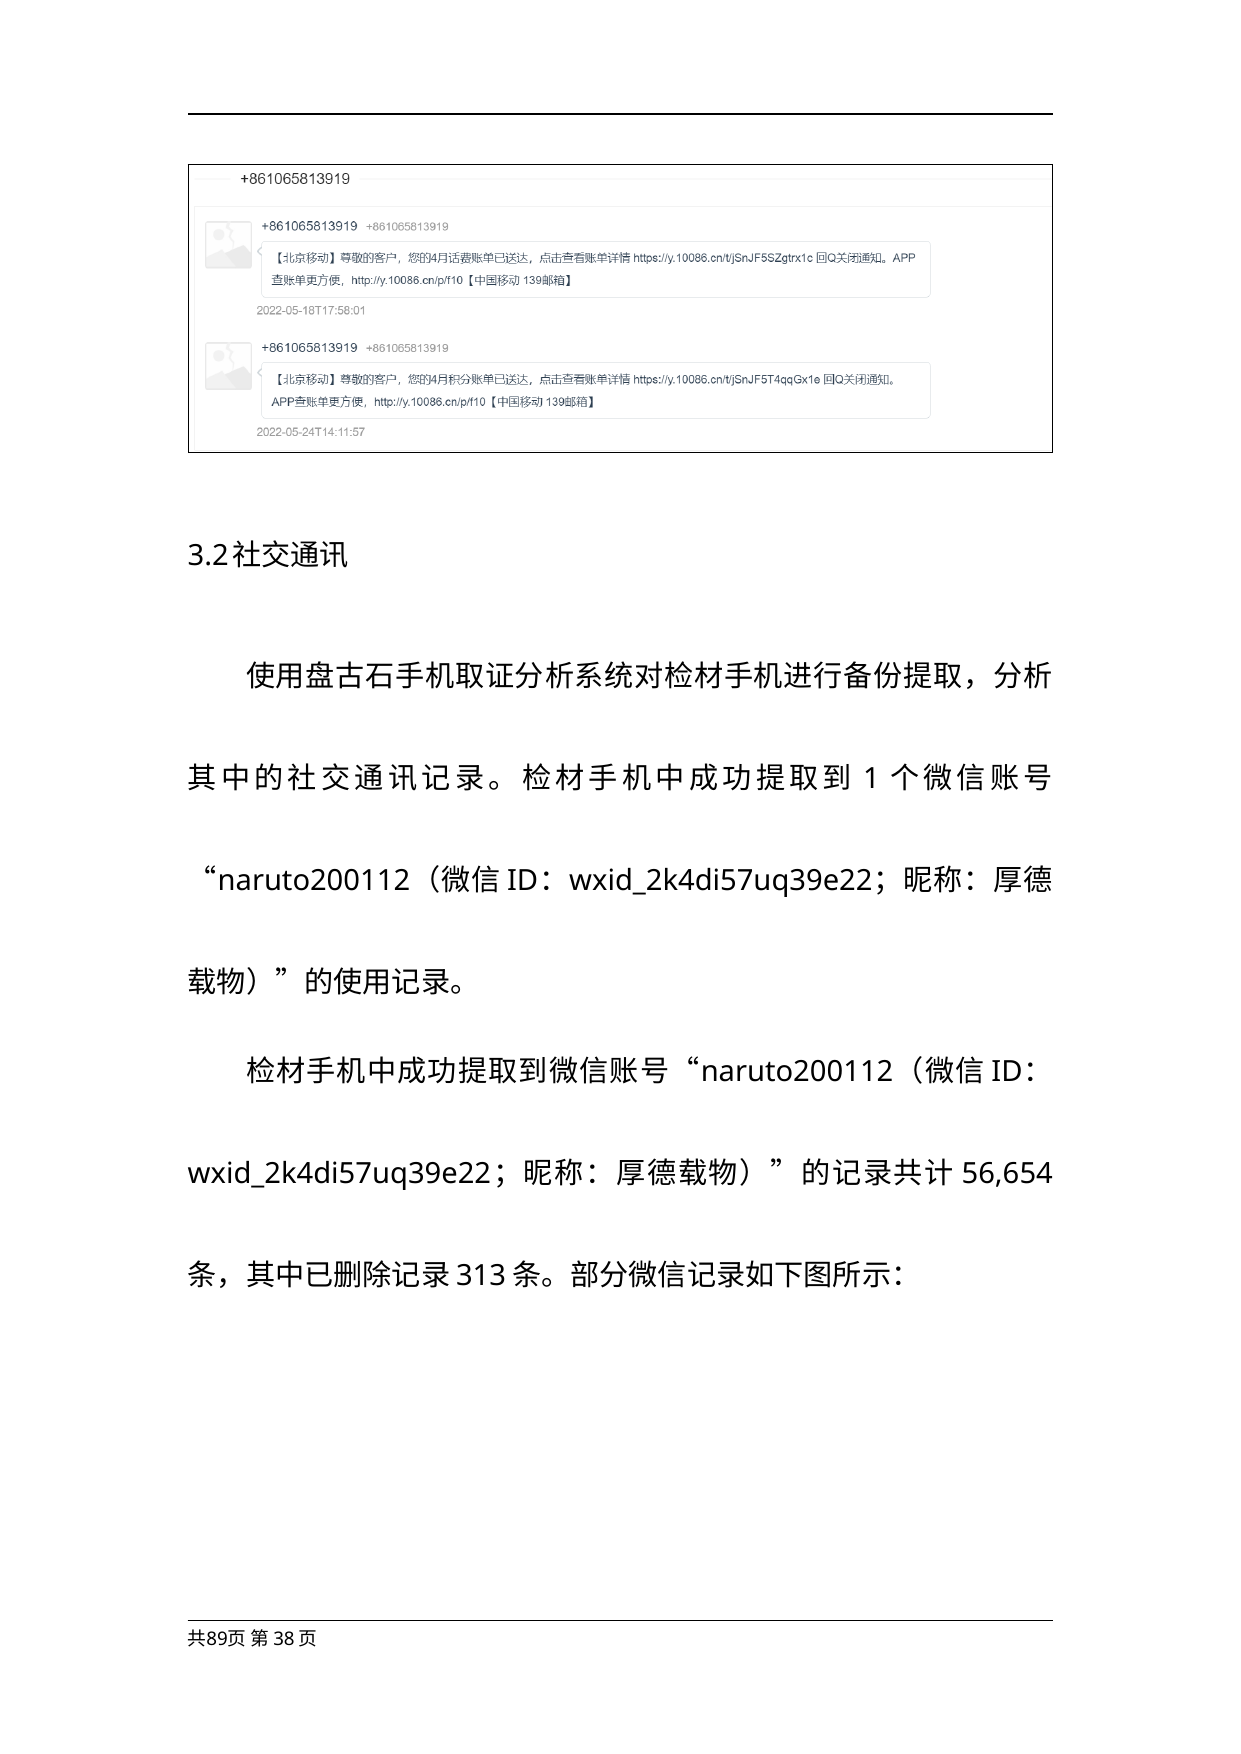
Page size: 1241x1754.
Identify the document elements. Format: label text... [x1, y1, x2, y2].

picture [189, 165, 1052, 452]
text 检材手机中成功提取到微信账号“naruto200112（微信ID：wxid_2k4di57uq39e22；昵称：厚德载物）”的记录共计56,654条，其中已删除记录313条。部分微信记录如下图所示： [187, 1035, 1053, 1307]
text 社交通讯 [187, 518, 1053, 586]
text 使用盘古石手机取证分析系统对检材手机进行备份提取，分析其中的社交通讯记录。检材手机中成功提取到1个微信账号“naruto200112（微信ID：wxid_2k4di57uq39e22；昵称：厚德载物）”的使用记录。 [187, 640, 1053, 1014]
